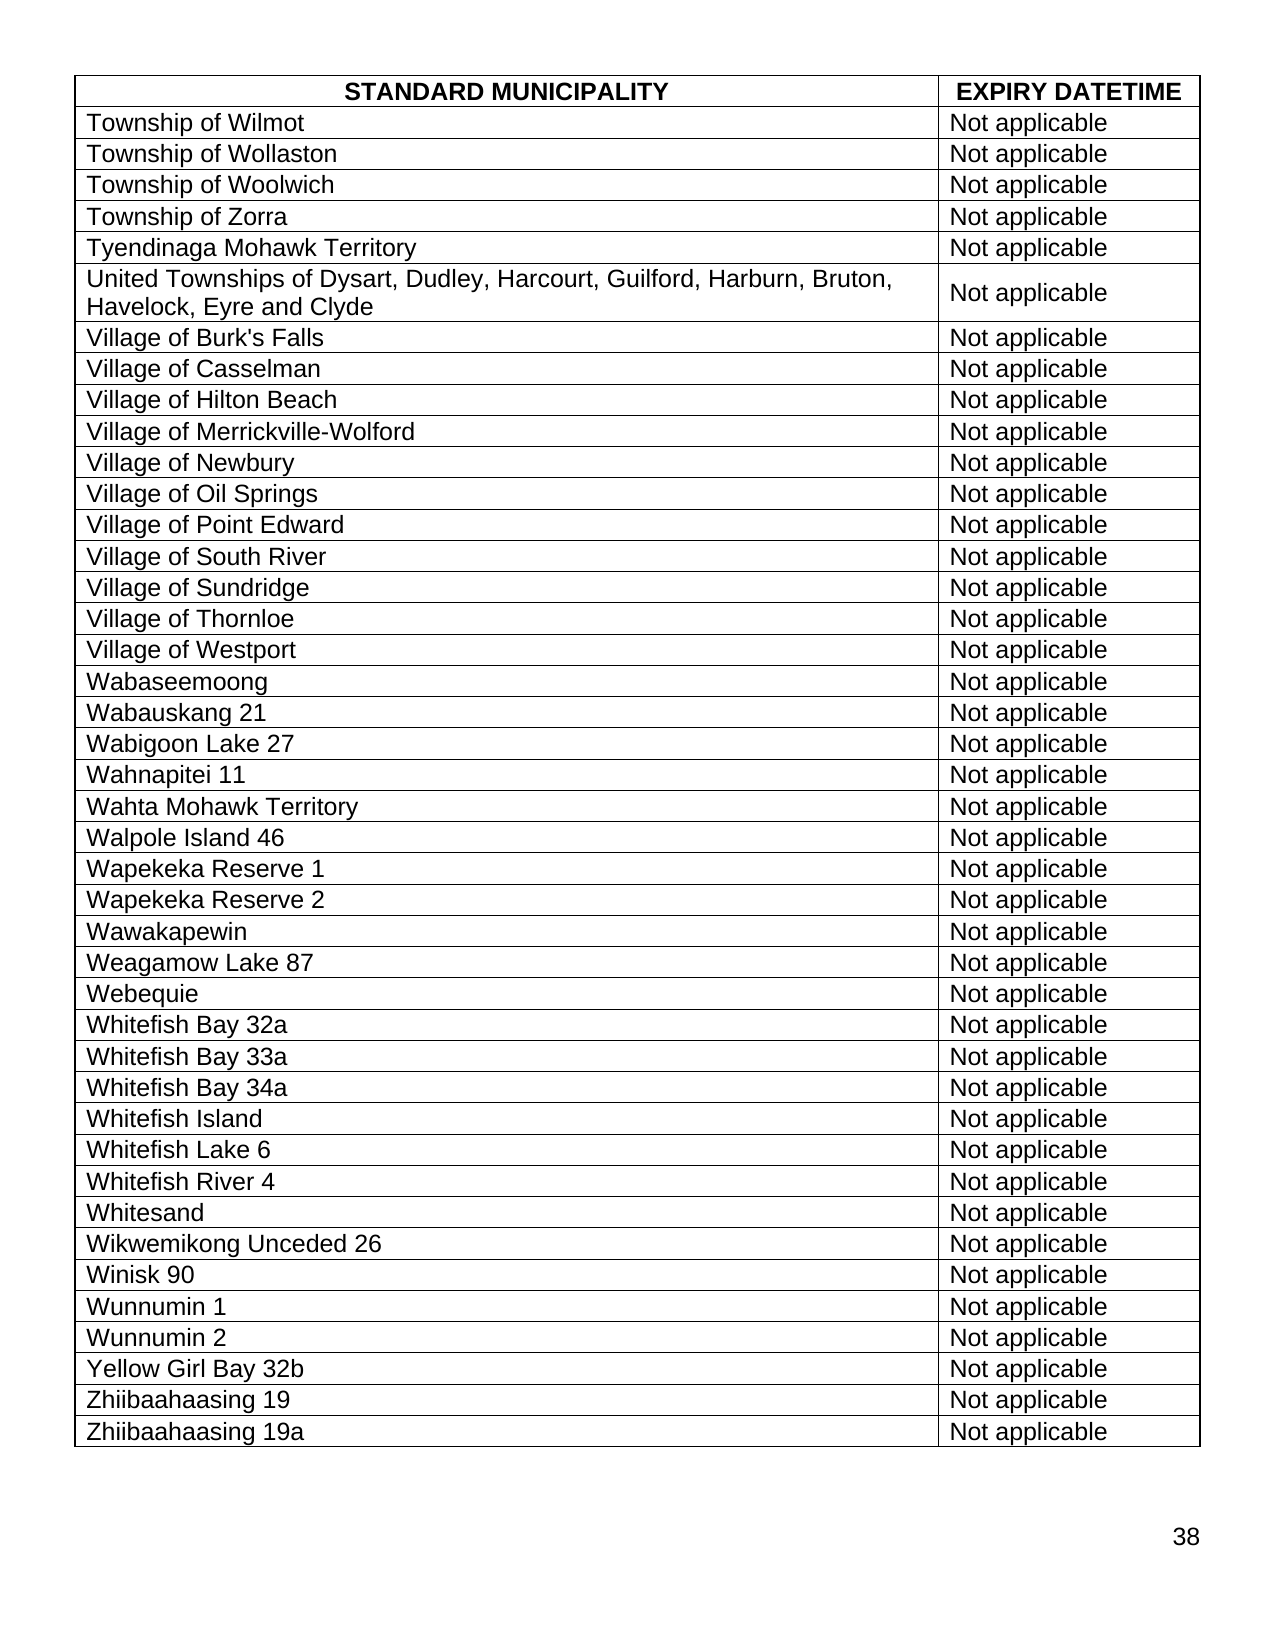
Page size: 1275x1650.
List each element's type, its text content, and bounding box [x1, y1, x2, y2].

table_header EXPIRY DATETIME [939, 76, 1199, 106]
table_cell Not applicable [939, 1416, 1199, 1446]
table_cell United Townships of Dysart, Dudley, Harcourt, Guilford, Harburn, Bruton, Havelock, Eyre and Clyde [76, 264, 938, 321]
table_cell Not applicable [939, 697, 1199, 727]
table_cell Not applicable [939, 1260, 1199, 1290]
table_cell Zhiibaahaasing 19 [76, 1385, 938, 1415]
table_cell Not applicable [939, 447, 1199, 477]
table_cell Wahta Mohawk Territory [76, 791, 938, 821]
table_cell Village of Casselman [76, 353, 938, 383]
table_cell Not applicable [939, 264, 1199, 321]
table_cell Not applicable [939, 1228, 1199, 1258]
table_cell Not applicable [939, 572, 1199, 602]
table_cell Wunnumin 1 [76, 1291, 938, 1321]
table_cell Not applicable [939, 666, 1199, 696]
table_cell Not applicable [939, 107, 1199, 137]
table_cell Village of Hilton Beach [76, 385, 938, 415]
table_cell Tyendinaga Mohawk Territory [76, 232, 938, 262]
table_cell Wabauskang 21 [76, 697, 938, 727]
table_cell Not applicable [939, 791, 1199, 821]
table_cell Not applicable [939, 728, 1199, 758]
table_cell Not applicable [939, 201, 1199, 231]
table_header STANDARD MUNICIPALITY [76, 76, 938, 106]
table_cell Village of Burk's Falls [76, 322, 938, 352]
table_cell Weagamow Lake 87 [76, 947, 938, 977]
table_cell Not applicable [939, 541, 1199, 571]
table_cell Whitesand [76, 1197, 938, 1227]
table_cell Not applicable [939, 1385, 1199, 1415]
table_cell Wikwemikong Unceded 26 [76, 1228, 938, 1258]
table_cell Not applicable [939, 822, 1199, 852]
table_cell Whitefish Bay 32a [76, 1010, 938, 1040]
table_cell Wabaseemoong [76, 666, 938, 696]
table_cell Not applicable [939, 139, 1199, 169]
table_cell Not applicable [939, 353, 1199, 383]
table_cell Not applicable [939, 760, 1199, 790]
table_cell Not applicable [939, 1197, 1199, 1227]
table_cell Not applicable [939, 978, 1199, 1008]
table_cell Zhiibaahaasing 19a [76, 1416, 938, 1446]
table_cell Wapekeka Reserve 1 [76, 853, 938, 883]
table_cell Not applicable [939, 635, 1199, 665]
table_cell Village of Oil Springs [76, 478, 938, 508]
table_cell Not applicable [939, 1041, 1199, 1071]
table_cell Walpole Island 46 [76, 822, 938, 852]
table_cell Village of Newbury [76, 447, 938, 477]
table_cell Not applicable [939, 603, 1199, 633]
table_cell Whitefish Lake 6 [76, 1135, 938, 1165]
table_cell Not applicable [939, 947, 1199, 977]
table_cell Township of Wilmot [76, 107, 938, 137]
table_cell Wahnapitei 11 [76, 760, 938, 790]
table_cell Whitefish Bay 33a [76, 1041, 938, 1071]
table_cell Not applicable [939, 1353, 1199, 1383]
table_cell Not applicable [939, 1135, 1199, 1165]
table_cell Not applicable [939, 1072, 1199, 1102]
table_cell Whitefish Bay 34a [76, 1072, 938, 1102]
table_cell Village of Thornloe [76, 603, 938, 633]
table_cell Not applicable [939, 1010, 1199, 1040]
table_cell Not applicable [939, 170, 1199, 200]
table_cell Not applicable [939, 885, 1199, 915]
table_cell Township of Woolwich [76, 170, 938, 200]
table_cell Winisk 90 [76, 1260, 938, 1290]
table_cell Not applicable [939, 510, 1199, 540]
table_cell Not applicable [939, 916, 1199, 946]
table_cell Not applicable [939, 1103, 1199, 1133]
table_cell Whitefish Island [76, 1103, 938, 1133]
table_cell Not applicable [939, 1322, 1199, 1352]
table_cell Not applicable [939, 478, 1199, 508]
table_cell Wabigoon Lake 27 [76, 728, 938, 758]
table_cell Whitefish River 4 [76, 1166, 938, 1196]
table_cell Not applicable [939, 385, 1199, 415]
table_cell Wunnumin 2 [76, 1322, 938, 1352]
table_cell Village of Sundridge [76, 572, 938, 602]
table_cell Village of South River [76, 541, 938, 571]
table_cell Webequie [76, 978, 938, 1008]
table_cell Village of Merrickville-Wolford [76, 416, 938, 446]
table_cell Wapekeka Reserve 2 [76, 885, 938, 915]
table_cell Not applicable [939, 853, 1199, 883]
table_cell Wawakapewin [76, 916, 938, 946]
table_cell Village of Point Edward [76, 510, 938, 540]
table_cell Village of Westport [76, 635, 938, 665]
table_cell Not applicable [939, 1166, 1199, 1196]
table_cell Not applicable [939, 416, 1199, 446]
table_cell Yellow Girl Bay 32b [76, 1353, 938, 1383]
table_cell Not applicable [939, 1291, 1199, 1321]
table_cell Township of Zorra [76, 201, 938, 231]
table_cell Not applicable [939, 322, 1199, 352]
table_cell Township of Wollaston [76, 139, 938, 169]
table_cell Not applicable [939, 232, 1199, 262]
